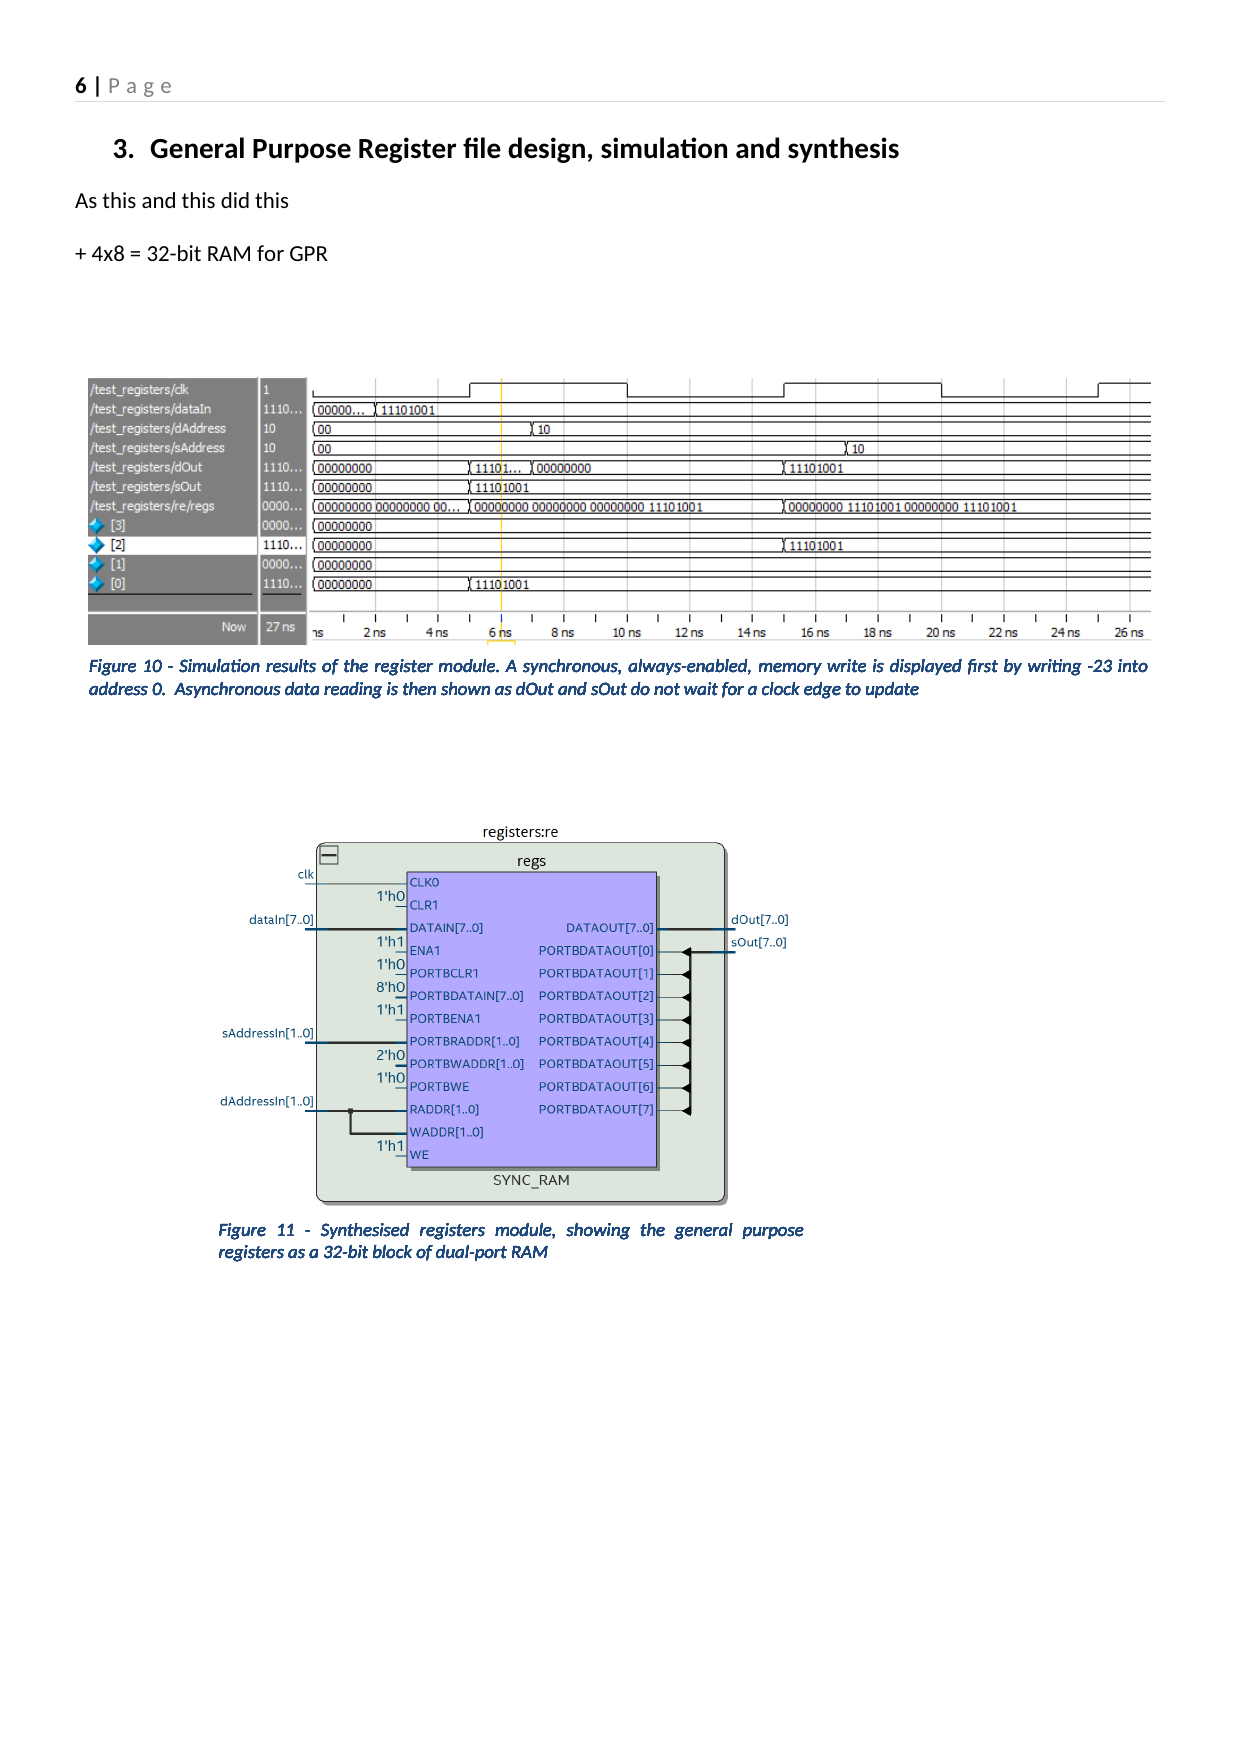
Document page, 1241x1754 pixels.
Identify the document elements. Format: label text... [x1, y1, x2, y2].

picture [88, 377, 1151, 645]
text + 4x8 = 32-bit RAM for GPR [75, 239, 1165, 267]
list General Purpose Register file design, simulation and synthesis [112, 130, 1165, 166]
picture [218, 814, 807, 1209]
text As this and this did this [75, 186, 1165, 214]
